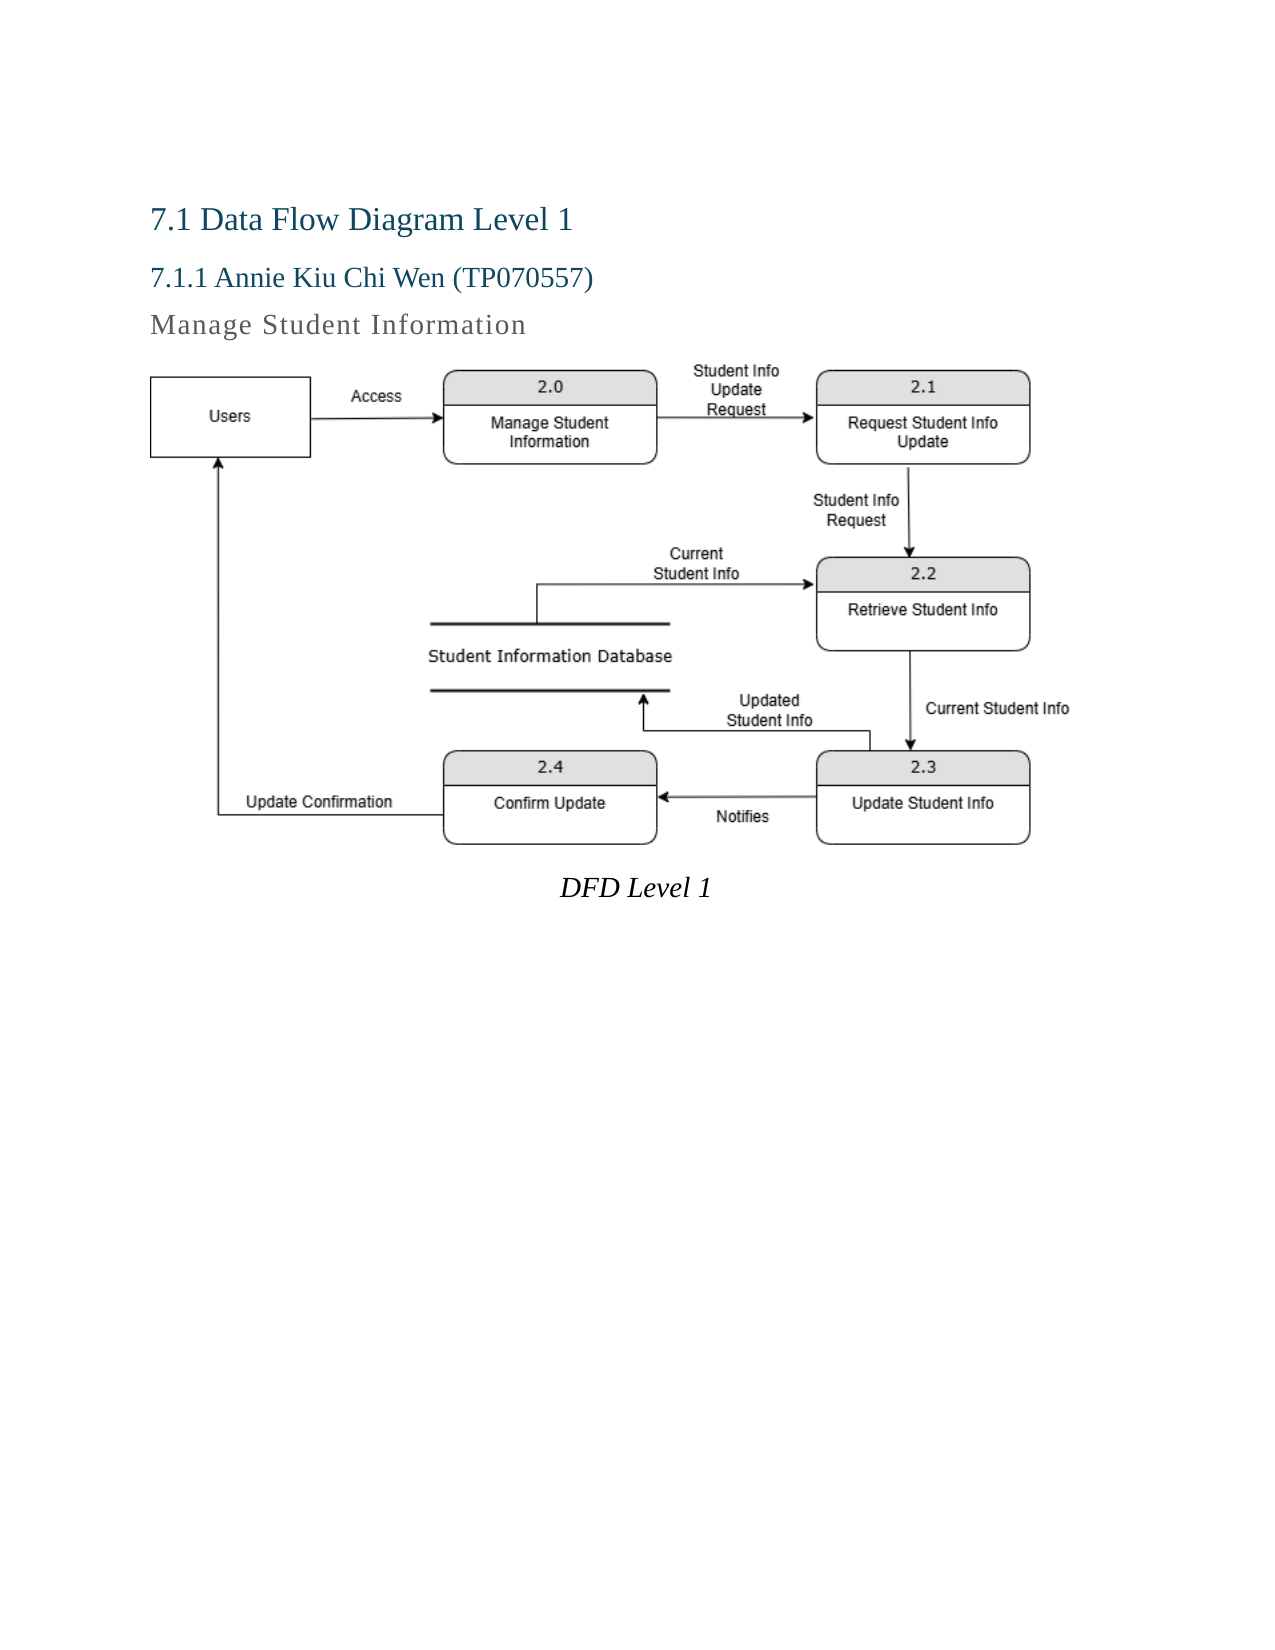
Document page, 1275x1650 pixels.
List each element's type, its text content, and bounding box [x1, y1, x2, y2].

subtitle 7.1 Data Flow Diagram Level 1 [150, 200, 1125, 238]
subtitle 7.1.1 Annie Kiu Chi Wen (TP070557) [150, 260, 1125, 294]
subtitle Manage Student Information [150, 307, 1125, 341]
picture [150, 362, 1124, 849]
text DFD Level 1 [150, 870, 1125, 904]
